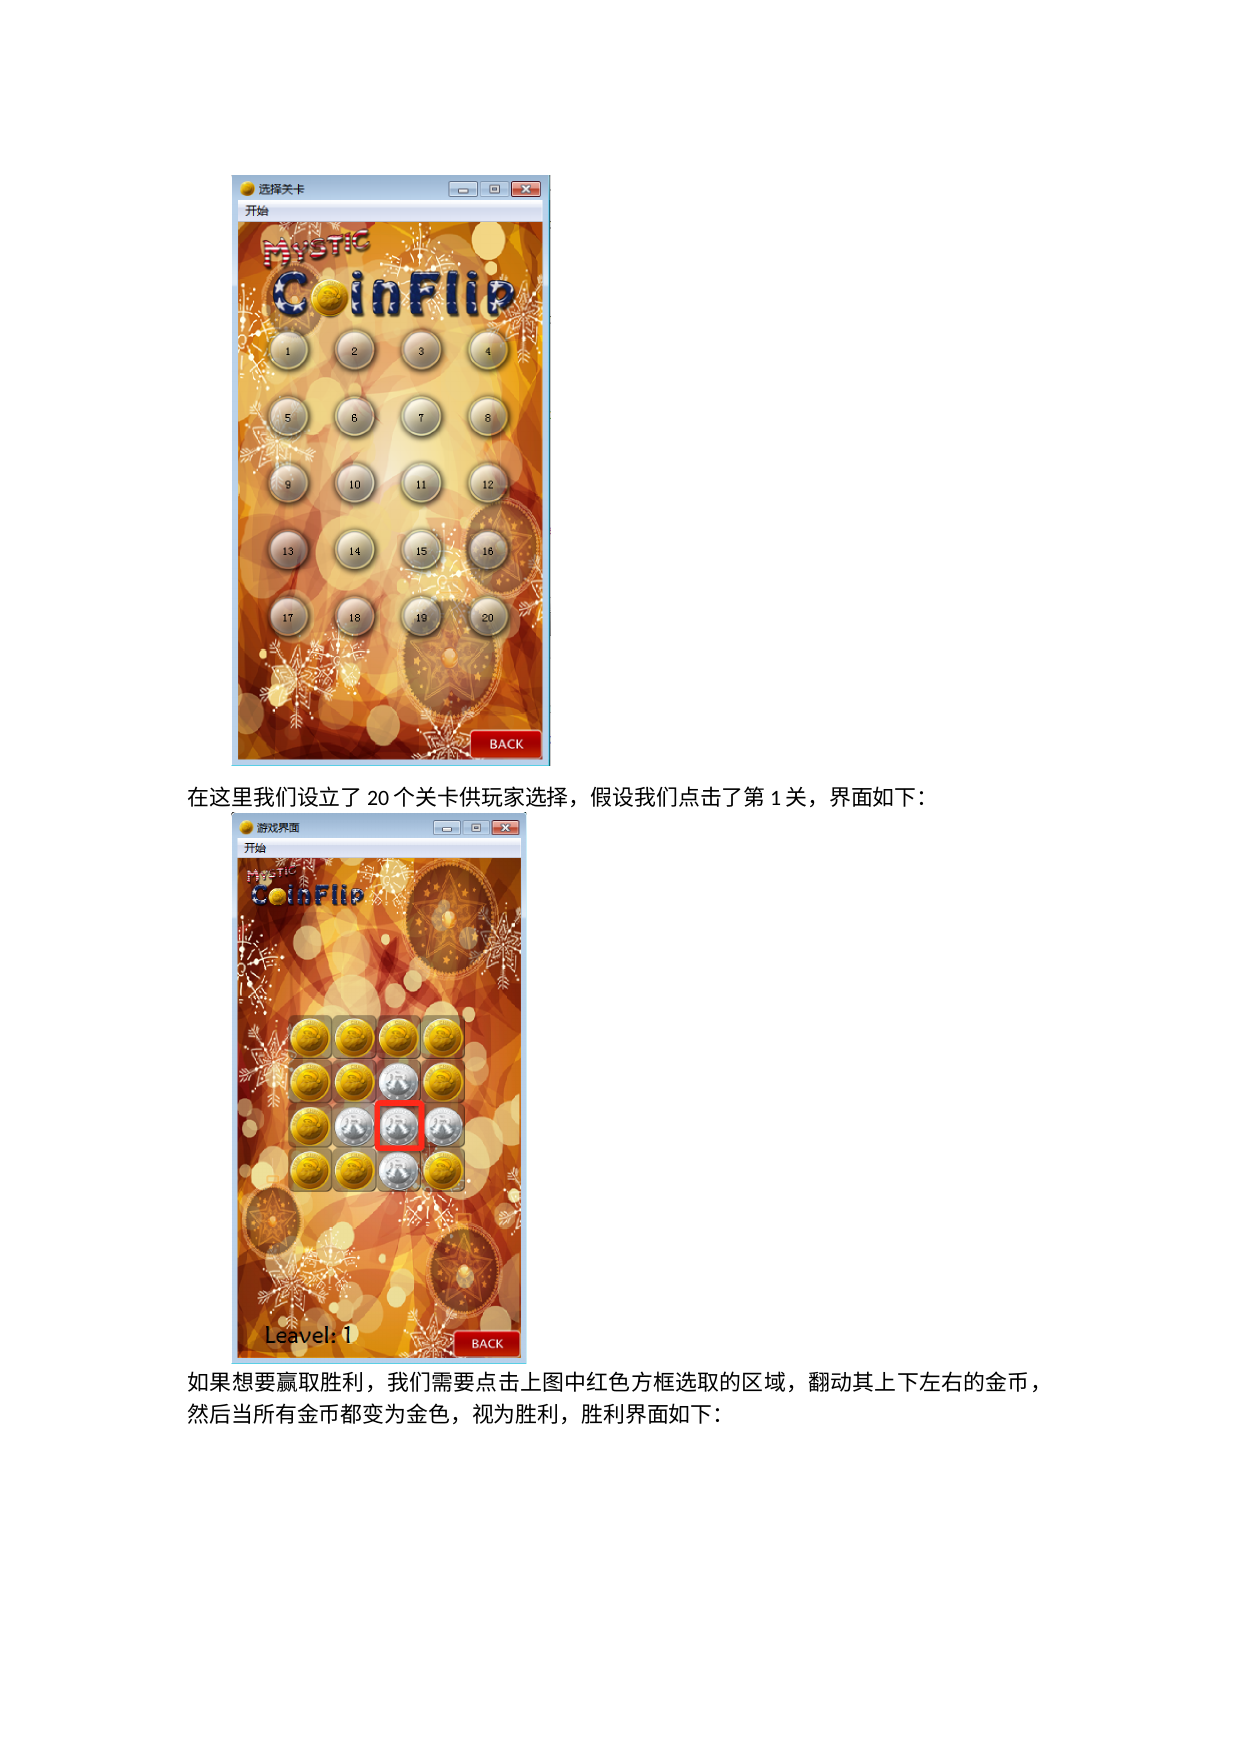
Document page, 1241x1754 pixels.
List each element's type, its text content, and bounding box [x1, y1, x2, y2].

picture [231, 812, 527, 1364]
text 如果想要赢取胜利，我们需要点击上图中红色方框选取的区域，翻动其上下左右的金币，然后当所有金币都变为金色，视为胜利，胜利界面如下： [187, 1364, 1053, 1429]
text 在这里我们设立了20个关卡供玩家选择，假设我们点击了第1关，界面如下： [187, 779, 1053, 812]
picture [231, 175, 551, 766]
